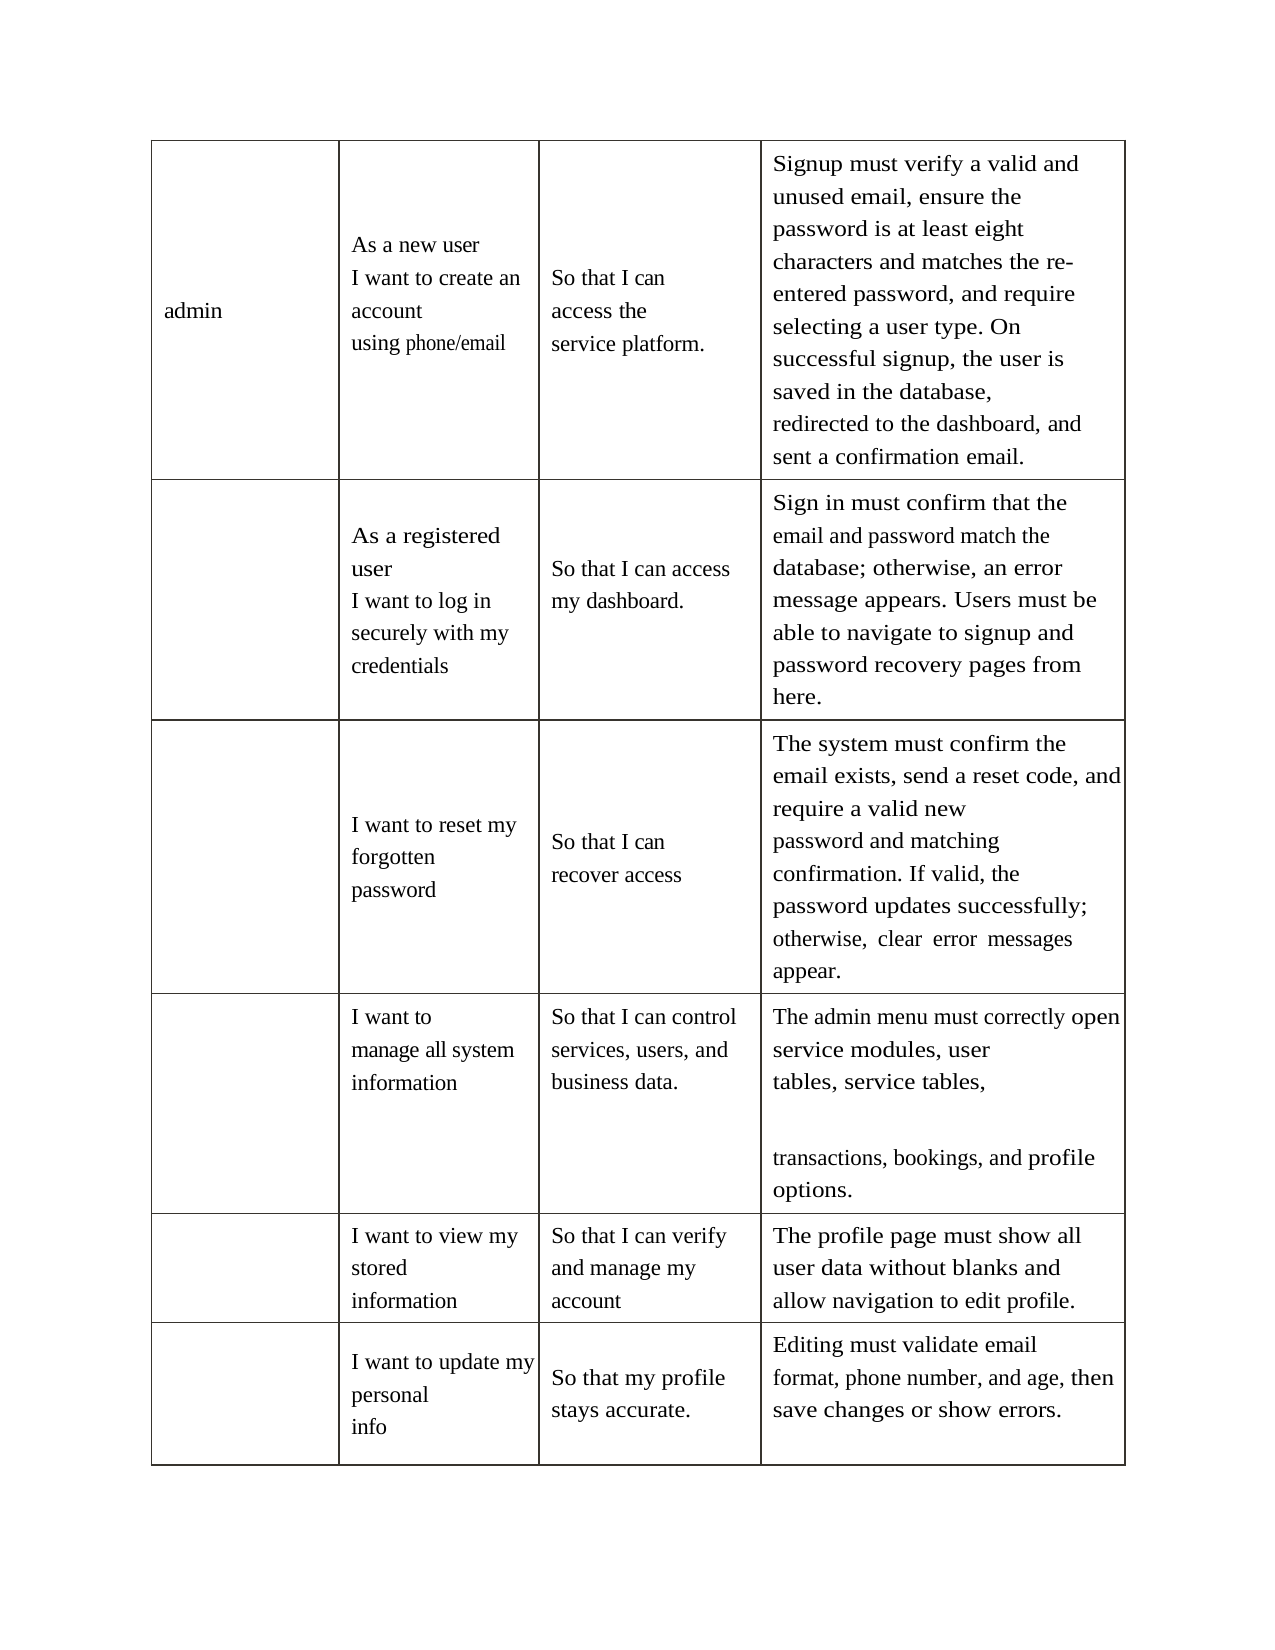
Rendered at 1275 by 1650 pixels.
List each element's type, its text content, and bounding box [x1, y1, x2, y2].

table_cell Signup must verify a valid and unused email, ensure the password is at least eight characters and matches the re- entered password, and require selecting a user type. On successful signup, the user is saved in the database, redirected to the dashboard, and sent a confirmation email. [762, 141, 1124, 478]
table_cell I want to reset my forgotten password [340, 721, 538, 992]
table_cell [152, 721, 338, 992]
table_cell admin [152, 141, 338, 478]
table_cell [152, 994, 338, 1141]
table_cell I want to view my stored information [340, 1214, 538, 1322]
table_header [340, 1141, 538, 1212]
table_cell Editing must validate email format, phone number, and age, then save changes or show errors. [762, 1323, 1124, 1464]
table_cell [152, 1214, 338, 1322]
table_cell So that I can control services, users, and business data. [540, 994, 760, 1141]
table_cell I want to update my personal info [340, 1323, 538, 1464]
table_header [152, 1141, 338, 1212]
table_cell [152, 480, 338, 719]
table_cell So that I can access my dashboard. [540, 480, 760, 719]
table_cell So that I can access the service platform. [540, 141, 760, 478]
table_header transactions, bookings, and profile options. [762, 1141, 1124, 1212]
table_cell I want to manage all system information [340, 994, 538, 1141]
table_cell So that I can recover access [540, 721, 760, 992]
table_cell As a new user I want to create an account using phone/email [340, 141, 538, 478]
table_header [540, 1141, 760, 1212]
table_cell The profile page must show all user data without blanks and allow navigation to edit profile. [762, 1214, 1124, 1322]
table_cell The admin menu must correctly open service modules, user tables, service tables, [762, 994, 1124, 1141]
table_cell The system must confirm the email exists, send a reset code, and require a valid new password and matching confirmation. If valid, the password updates successfully; otherwise, clear error messages appear. [762, 721, 1124, 992]
table_cell So that my profile stays accurate. [540, 1323, 760, 1464]
table_cell Sign in must confirm that the email and password match the database; otherwise, an error message appears. Users must be able to navigate to signup and password recovery pages from here. [762, 480, 1124, 719]
table_cell [152, 1323, 338, 1464]
table_cell So that I can verify and manage my account [540, 1214, 760, 1322]
table_cell As a registered user I want to log in securely with my credentials [340, 480, 538, 719]
